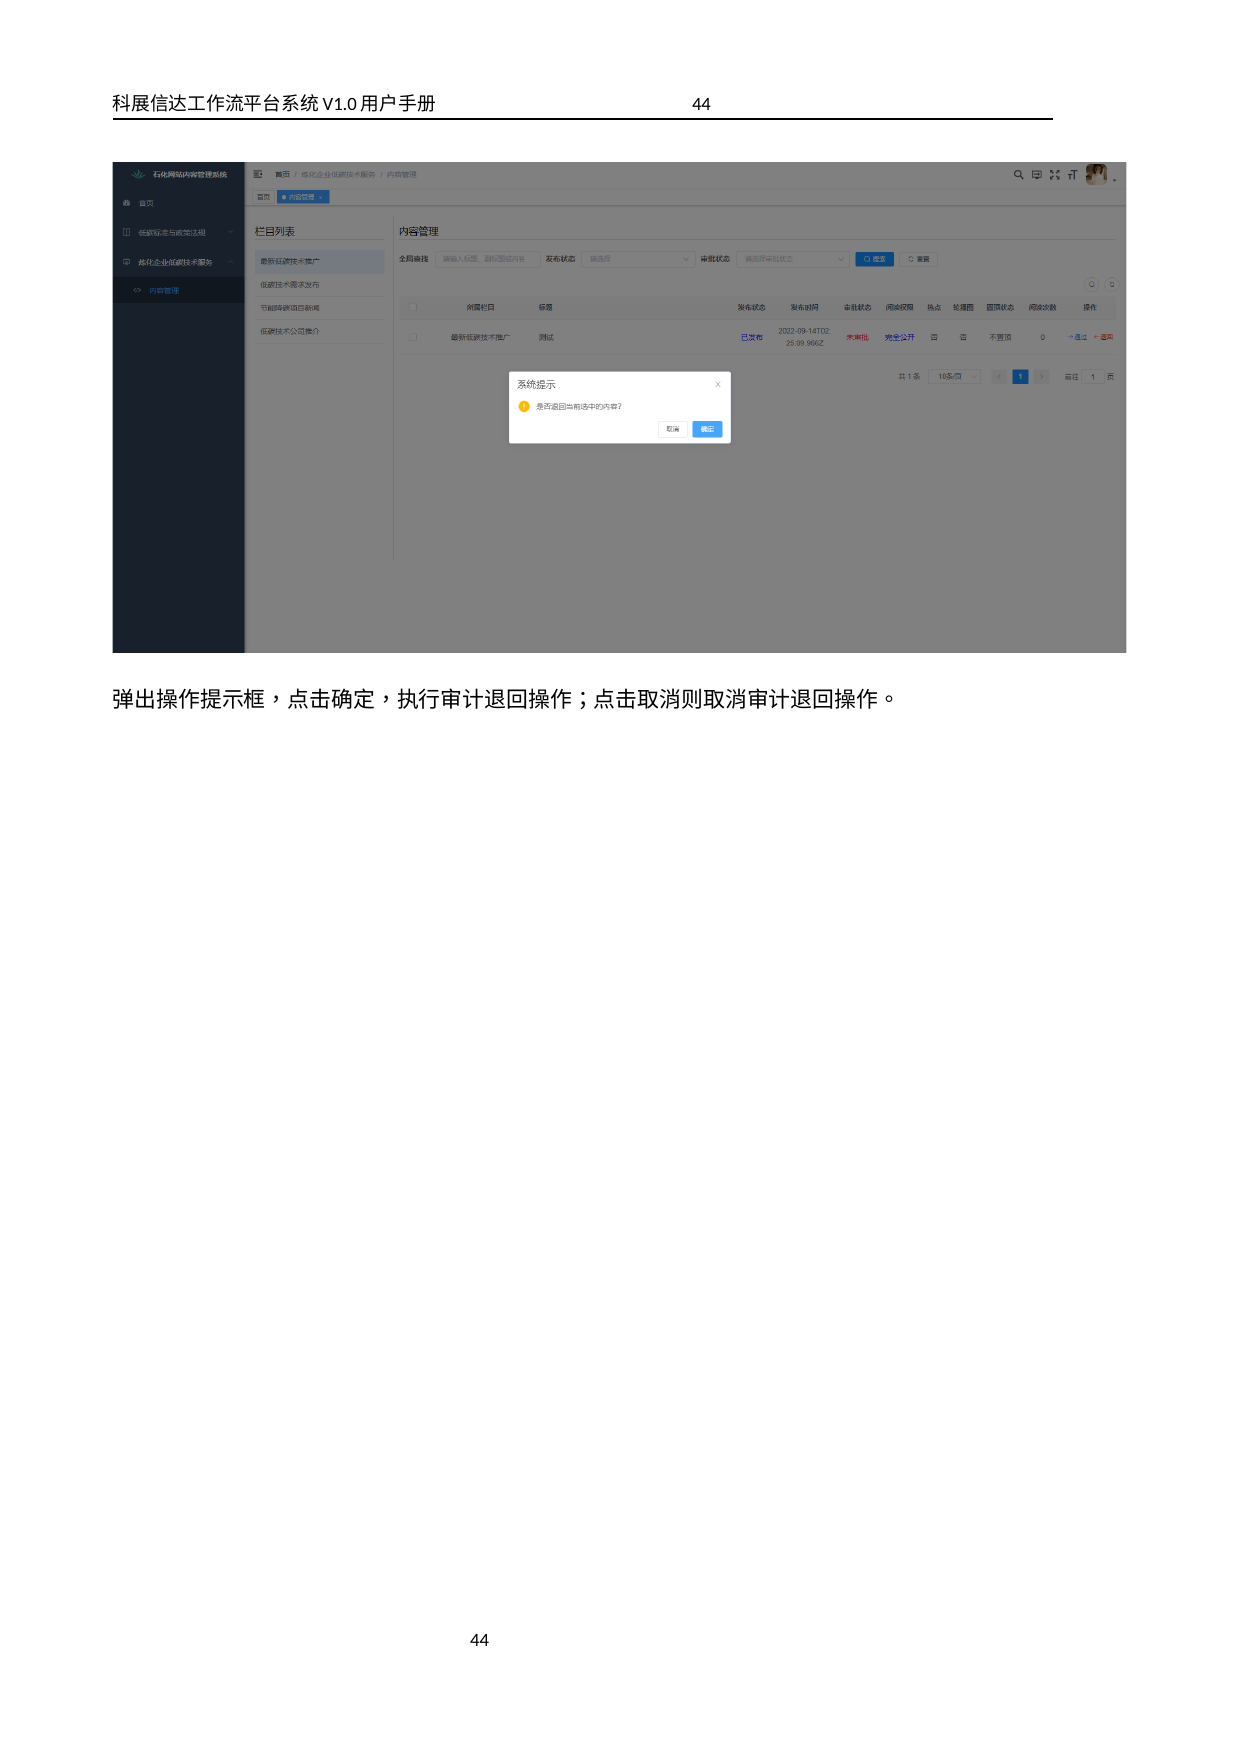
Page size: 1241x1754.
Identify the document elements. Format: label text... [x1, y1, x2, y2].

text 弹出操作提示框，点击确定，执行审计退回操作；点击取消则取消审计退回操作。 [112, 682, 1128, 714]
picture [112, 162, 1127, 653]
